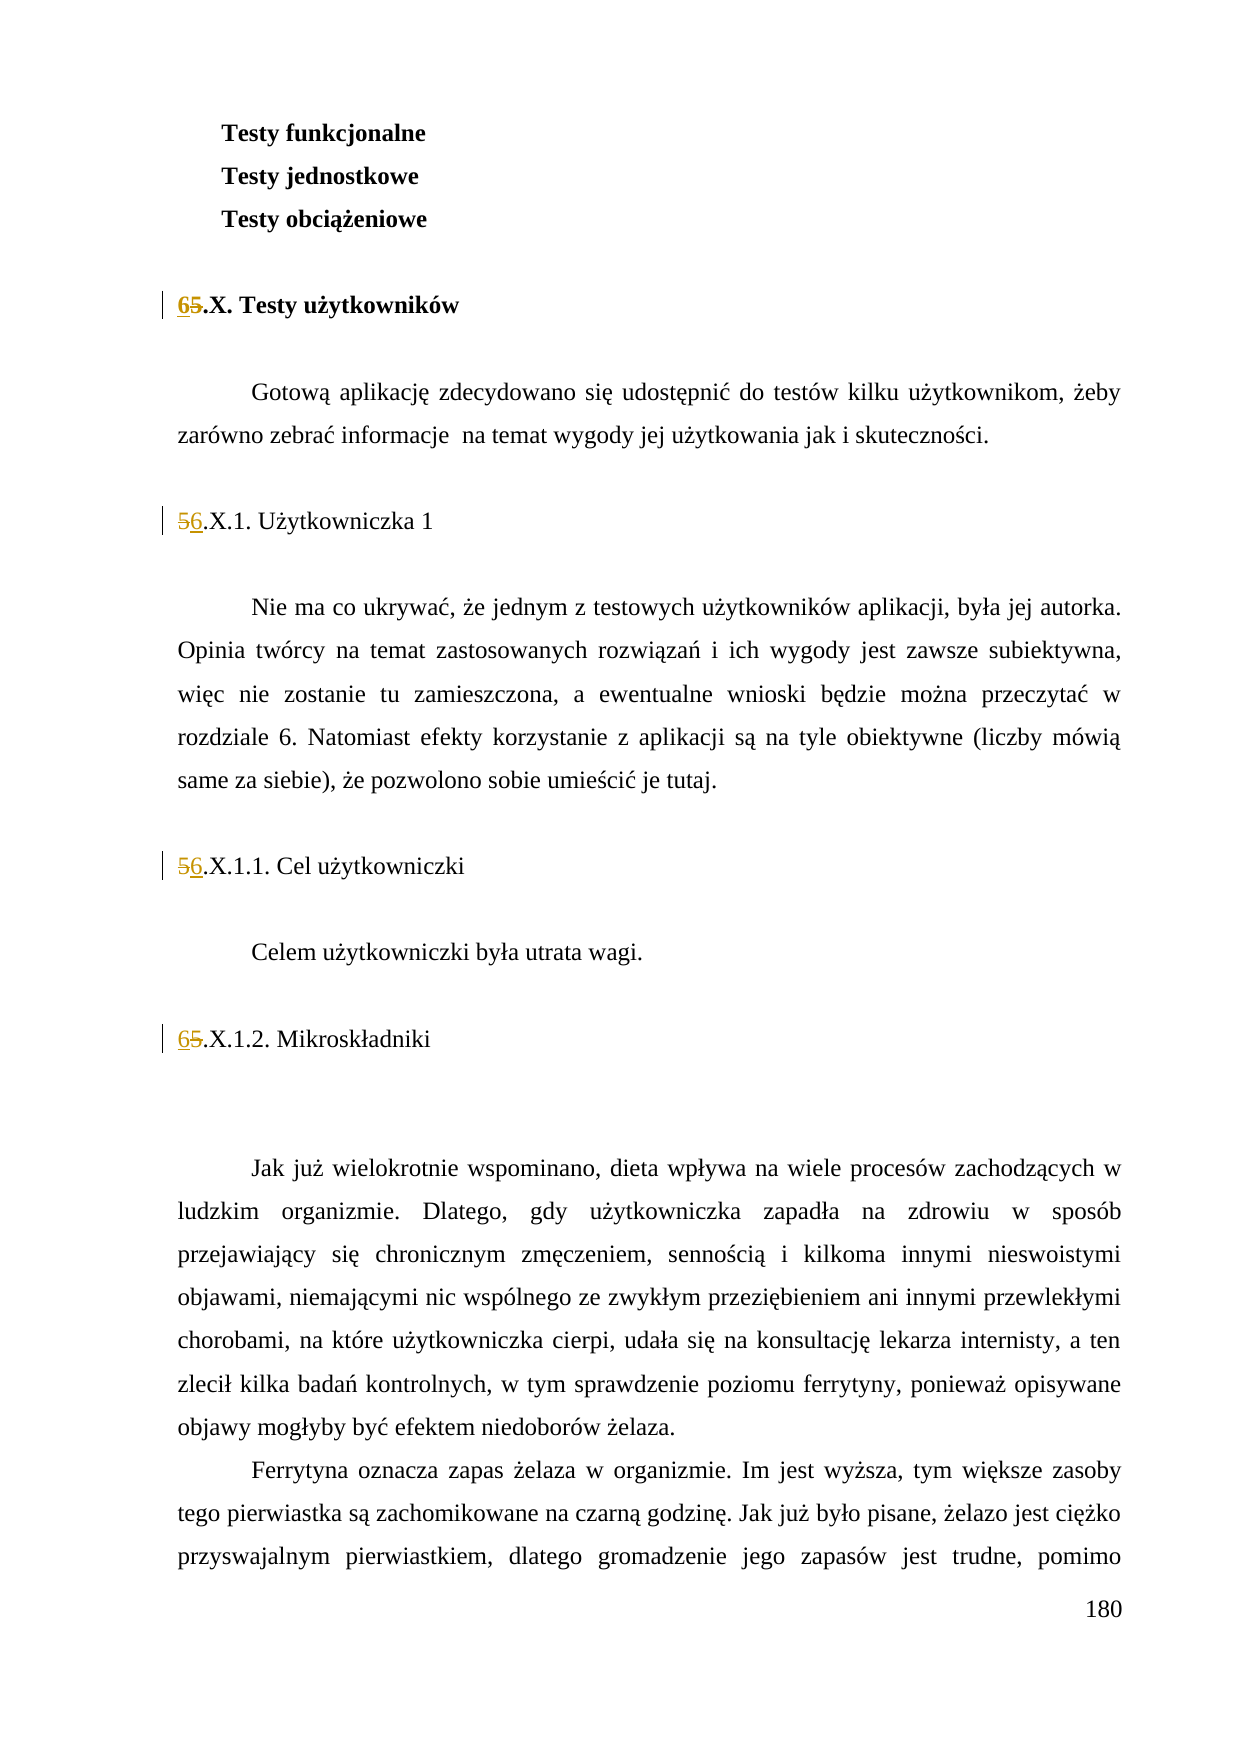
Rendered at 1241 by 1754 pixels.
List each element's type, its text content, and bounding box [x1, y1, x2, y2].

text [177, 1455, 1122, 1570]
subtitle .X.1. Użytkowniczka 1 [177, 506, 1122, 535]
text Gotową aplikację zdecydowano się udostępnić do testów kilku użytkownikom, żeby zarówno zebrać informacje na temat wygody jej użytkowania jak i skuteczności. [177, 377, 1122, 449]
text .X.1.1. Cel użytkowniczki [177, 851, 1122, 880]
text Celem użytkowniczki była utrata wagi. [177, 937, 1122, 966]
text Jak już wielokrotnie wspominano, dieta wpływa na wiele procesów zachodzących w ludzkim organizmie. Dlatego, gdy użytkowniczka zapadła na zdrowiu w sposób przejawiający się chronicznym zmęczeniem, sennością i kilkoma innymi nieswoistymi objawami, niemającymi nic wspólnego ze zwykłym przeziębieniem ani innymi przewlekłymi chorobami, na które użytkowniczka cierpi, udała się na konsultację lekarza internisty, a ten zlecił kilka badań kontrolnych, w tym sprawdzenie poziomu ferrytyny, ponieważ opisywane objawy mogłyby być efektem niedoborów żelaza. [177, 1153, 1122, 1441]
subtitle .X. Testy użytkowników [177, 291, 1122, 319]
subtitle Testy funkcjonalne [215, 118, 1122, 147]
text Nie ma co ukrywać, że jednym z testowych użytkowników aplikacji, była jej autorka. Opinia twórcy na temat zastosowanych rozwiązań i ich wygody jest zawsze subiektywna, więc nie zostanie tu zamieszczona, a ewentualne wnioski będzie można przeczytać w rozdziale 6. Natomiast efekty korzystanie z aplikacji są na tyle obiektywne (liczby mówią same za siebie), że pozwolono sobie umieścić je tutaj. [177, 592, 1122, 794]
text .X.1.2. Mikroskładniki [177, 1024, 1122, 1052]
subtitle Testy obciążeniowe [215, 204, 1122, 233]
subtitle Testy jednostkowe [215, 161, 1122, 190]
